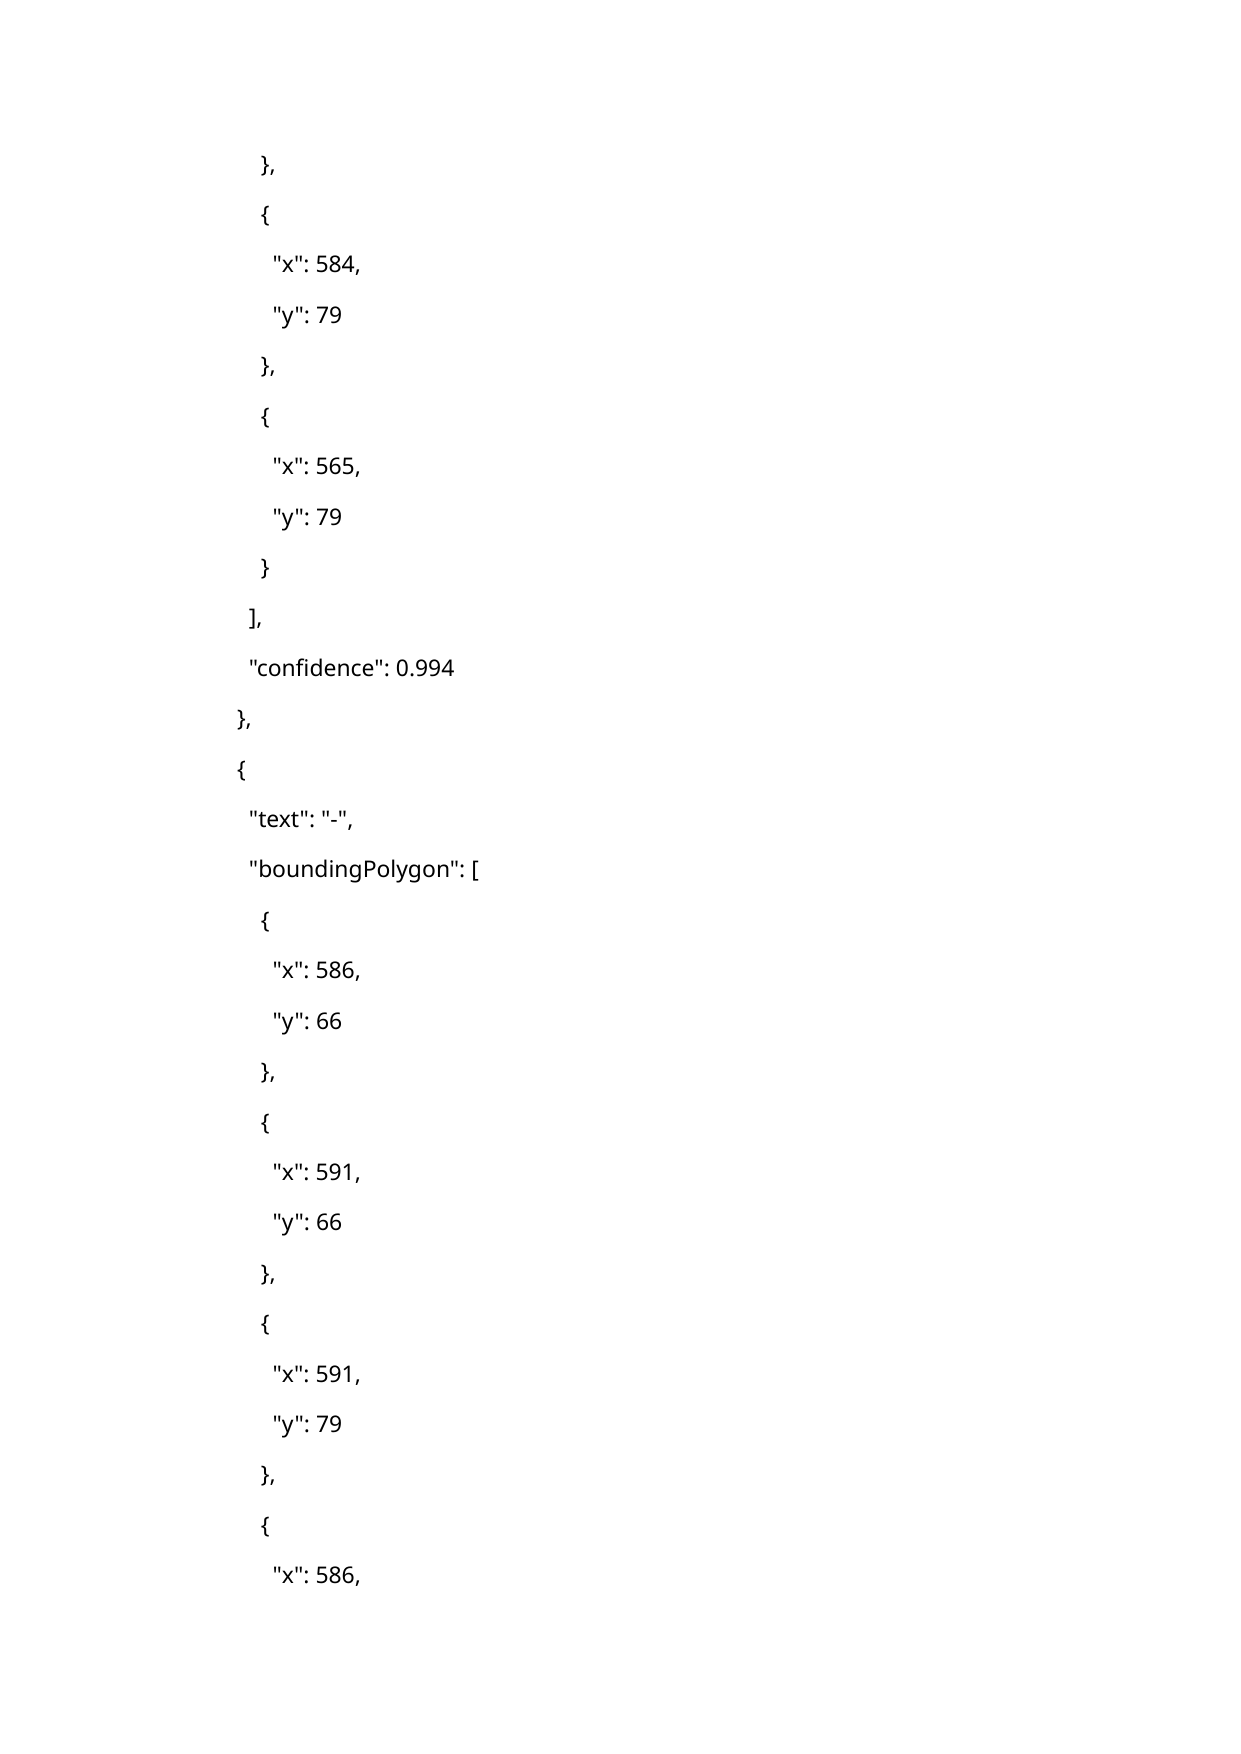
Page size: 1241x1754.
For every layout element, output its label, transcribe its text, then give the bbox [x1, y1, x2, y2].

text }, [177, 349, 1063, 381]
text }, [177, 148, 1063, 179]
text { [177, 1509, 1063, 1540]
text { [177, 753, 1063, 784]
text "x": 586, [177, 954, 1063, 986]
text { [177, 1307, 1063, 1338]
text { [177, 400, 1063, 431]
text "y": 66 [177, 1206, 1063, 1238]
text }, [177, 1257, 1063, 1288]
text "y": 79 [177, 299, 1063, 330]
text "confidence": 0.994 [177, 652, 1063, 683]
text ], [177, 601, 1063, 633]
text "x": 565, [177, 450, 1063, 481]
text { [177, 904, 1063, 935]
text "x": 584, [177, 248, 1063, 280]
text { [177, 1106, 1063, 1137]
text "boundingPolygon": [ [177, 853, 1063, 885]
text "x": 586, [177, 1559, 1063, 1591]
text "y": 79 [177, 501, 1063, 532]
text "text": "-", [177, 803, 1063, 834]
text "y": 79 [177, 1408, 1063, 1439]
text "x": 591, [177, 1156, 1063, 1187]
text }, [177, 1055, 1063, 1086]
text }, [177, 702, 1063, 733]
text } [177, 551, 1063, 582]
text "y": 66 [177, 1005, 1063, 1036]
text }, [177, 1458, 1063, 1490]
text { [177, 198, 1063, 229]
text "x": 591, [177, 1358, 1063, 1389]
